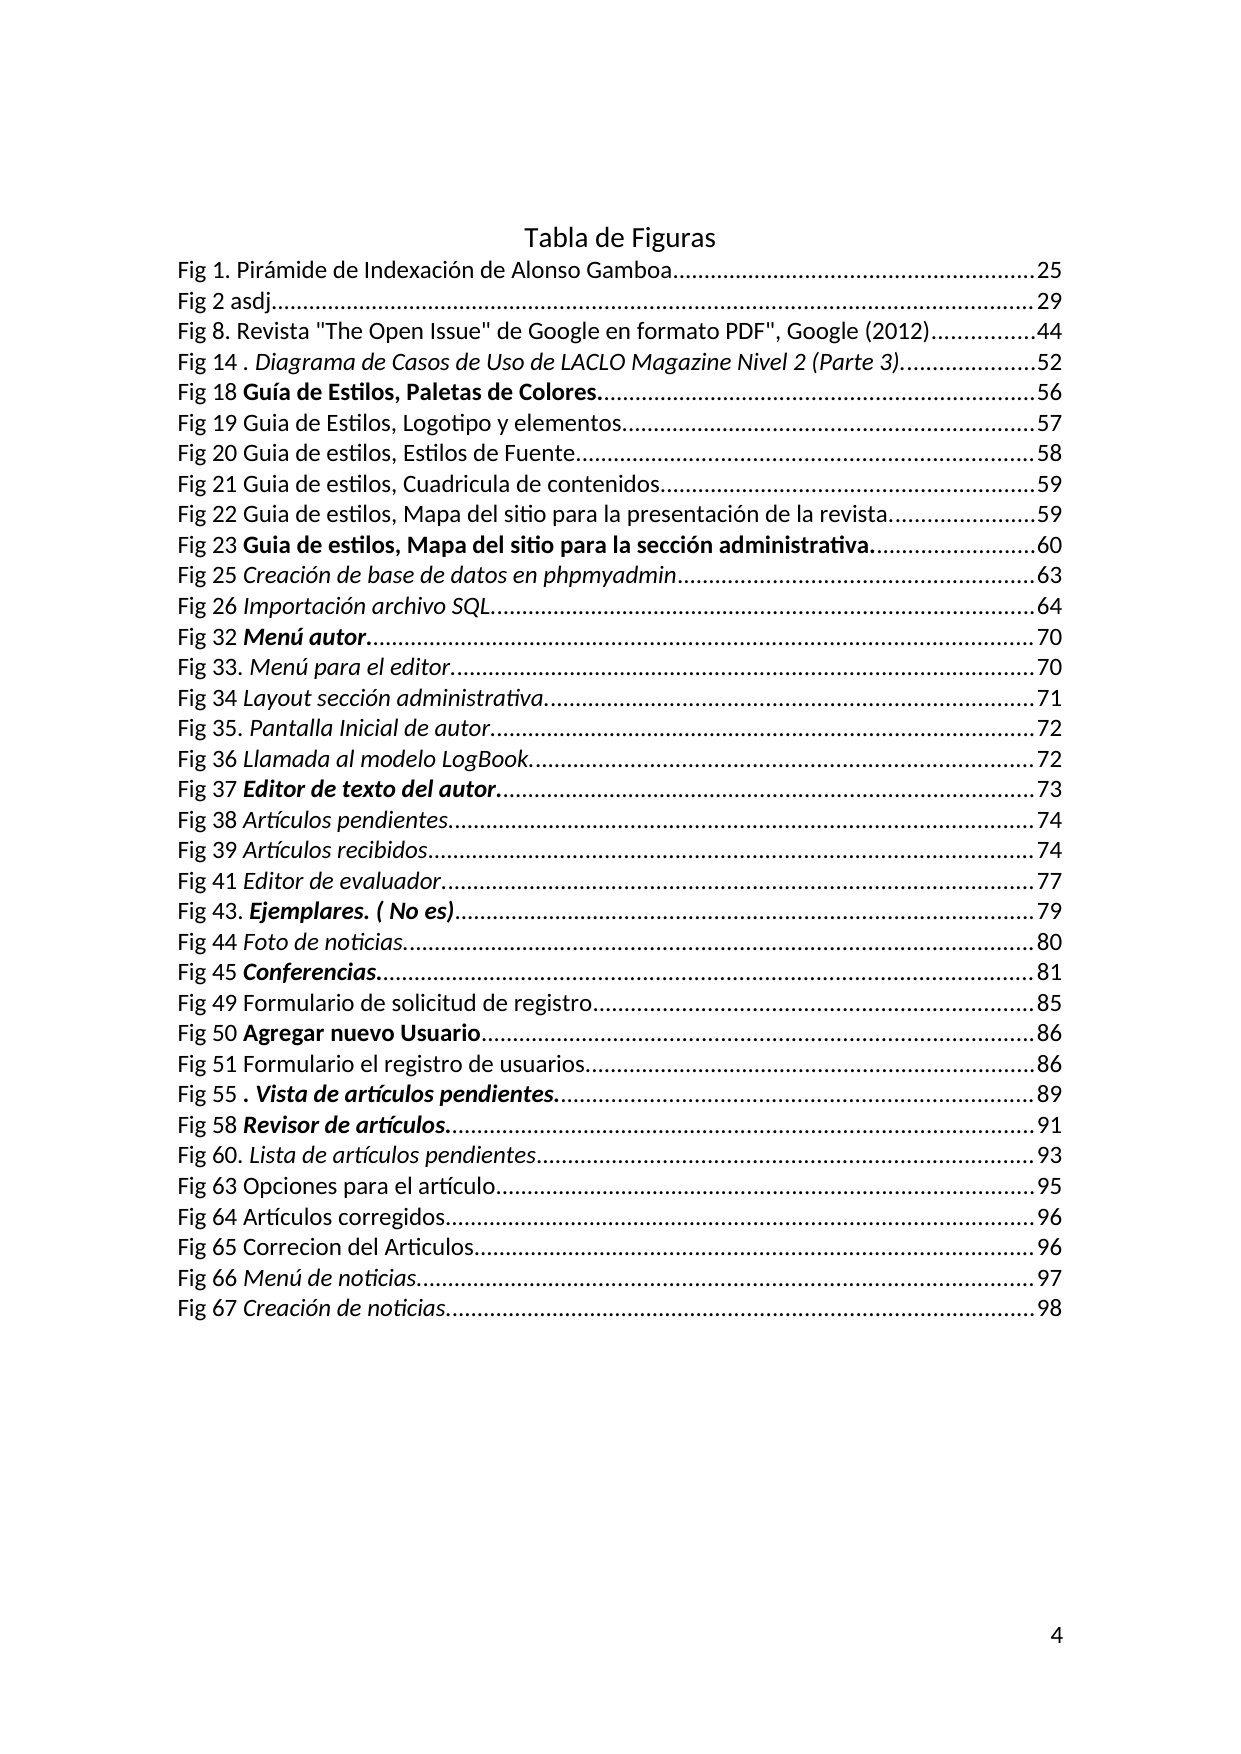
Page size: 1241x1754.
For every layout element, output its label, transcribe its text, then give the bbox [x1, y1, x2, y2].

text Fig 63 Opciones para el artículo 95 [177, 1170, 1063, 1201]
text Fig 2 asdj 29 [177, 285, 1063, 316]
text Fig 37 Editor de texto del autor. 73 [177, 773, 1063, 804]
text Fig 36 Llamada al modelo LogBook. 72 [177, 743, 1063, 773]
text Fig 55 . Vista de artículos pendientes. 89 [177, 1078, 1063, 1109]
text Fig 22 Guia de estilos, Mapa del sitio para la presentación de la revista. 59 [177, 499, 1063, 529]
text Fig 50 Agregar nuevo Usuario 86 [177, 1017, 1063, 1048]
text Tabla de Figuras [177, 219, 1063, 254]
text Fig 41 Editor de evaluador. 77 [177, 865, 1063, 895]
text Fig 64 Artículos corregidos 96 [177, 1201, 1063, 1231]
text Fig 49 Formulario de solicitud de registro 85 [177, 987, 1063, 1017]
text Fig 32 Menú autor. 70 [177, 621, 1063, 651]
text Fig 51 Formulario el registro de usuarios. 86 [177, 1048, 1063, 1078]
text Fig 34 Layout sección administrativa. 71 [177, 682, 1063, 712]
text Fig 21 Guia de estilos, Cuadricula de contenidos. 59 [177, 468, 1063, 499]
text Fig 19 Guia de Estilos, Logotipo y elementos. 57 [177, 407, 1063, 438]
text Fig 18 Guía de Estilos, Paletas de Colores. 56 [177, 377, 1063, 407]
text Fig 23 Guia de estilos, Mapa del sitio para la sección administrativa. 60 [177, 529, 1063, 560]
text Fig 8. Revista "The Open Issue" de Google en formato PDF", Google (2012) 44 [177, 316, 1063, 346]
text Fig 38 Artículos pendientes. 74 [177, 804, 1063, 834]
text Fig 45 Conferencias. 81 [177, 956, 1063, 987]
text Fig 35. Pantalla Inicial de autor. 72 [177, 712, 1063, 743]
text Fig 65 Correcion del Articulos 96 [177, 1231, 1063, 1262]
text Fig 67 Creación de noticias. 98 [177, 1292, 1063, 1323]
text Fig 39 Artículos recibidos 74 [177, 834, 1063, 865]
text Fig 26 Importación archivo SQL. 64 [177, 590, 1063, 621]
text Fig 20 Guia de estilos, Estilos de Fuente. 58 [177, 438, 1063, 468]
text Fig 58 Revisor de artículos. 91 [177, 1109, 1063, 1139]
text Fig 43. Ejemplares. ( No es) 79 [177, 895, 1063, 926]
text Fig 60. Lista de artículos pendientes 93 [177, 1139, 1063, 1170]
text Fig 25 Creación de base de datos en phpmyadmin 63 [177, 560, 1063, 590]
text Fig 14 . Diagrama de Casos de Uso de LACLO Magazine Nivel 2 (Parte 3). 52 [177, 346, 1063, 377]
text Fig 66 Menú de noticias. 97 [177, 1262, 1063, 1292]
text Fig 44 Foto de noticias. 80 [177, 926, 1063, 956]
text Fig 1. Pirámide de Indexación de Alonso Gamboa 25 [177, 254, 1063, 285]
text Fig 33. Menú para el editor. 70 [177, 651, 1063, 682]
